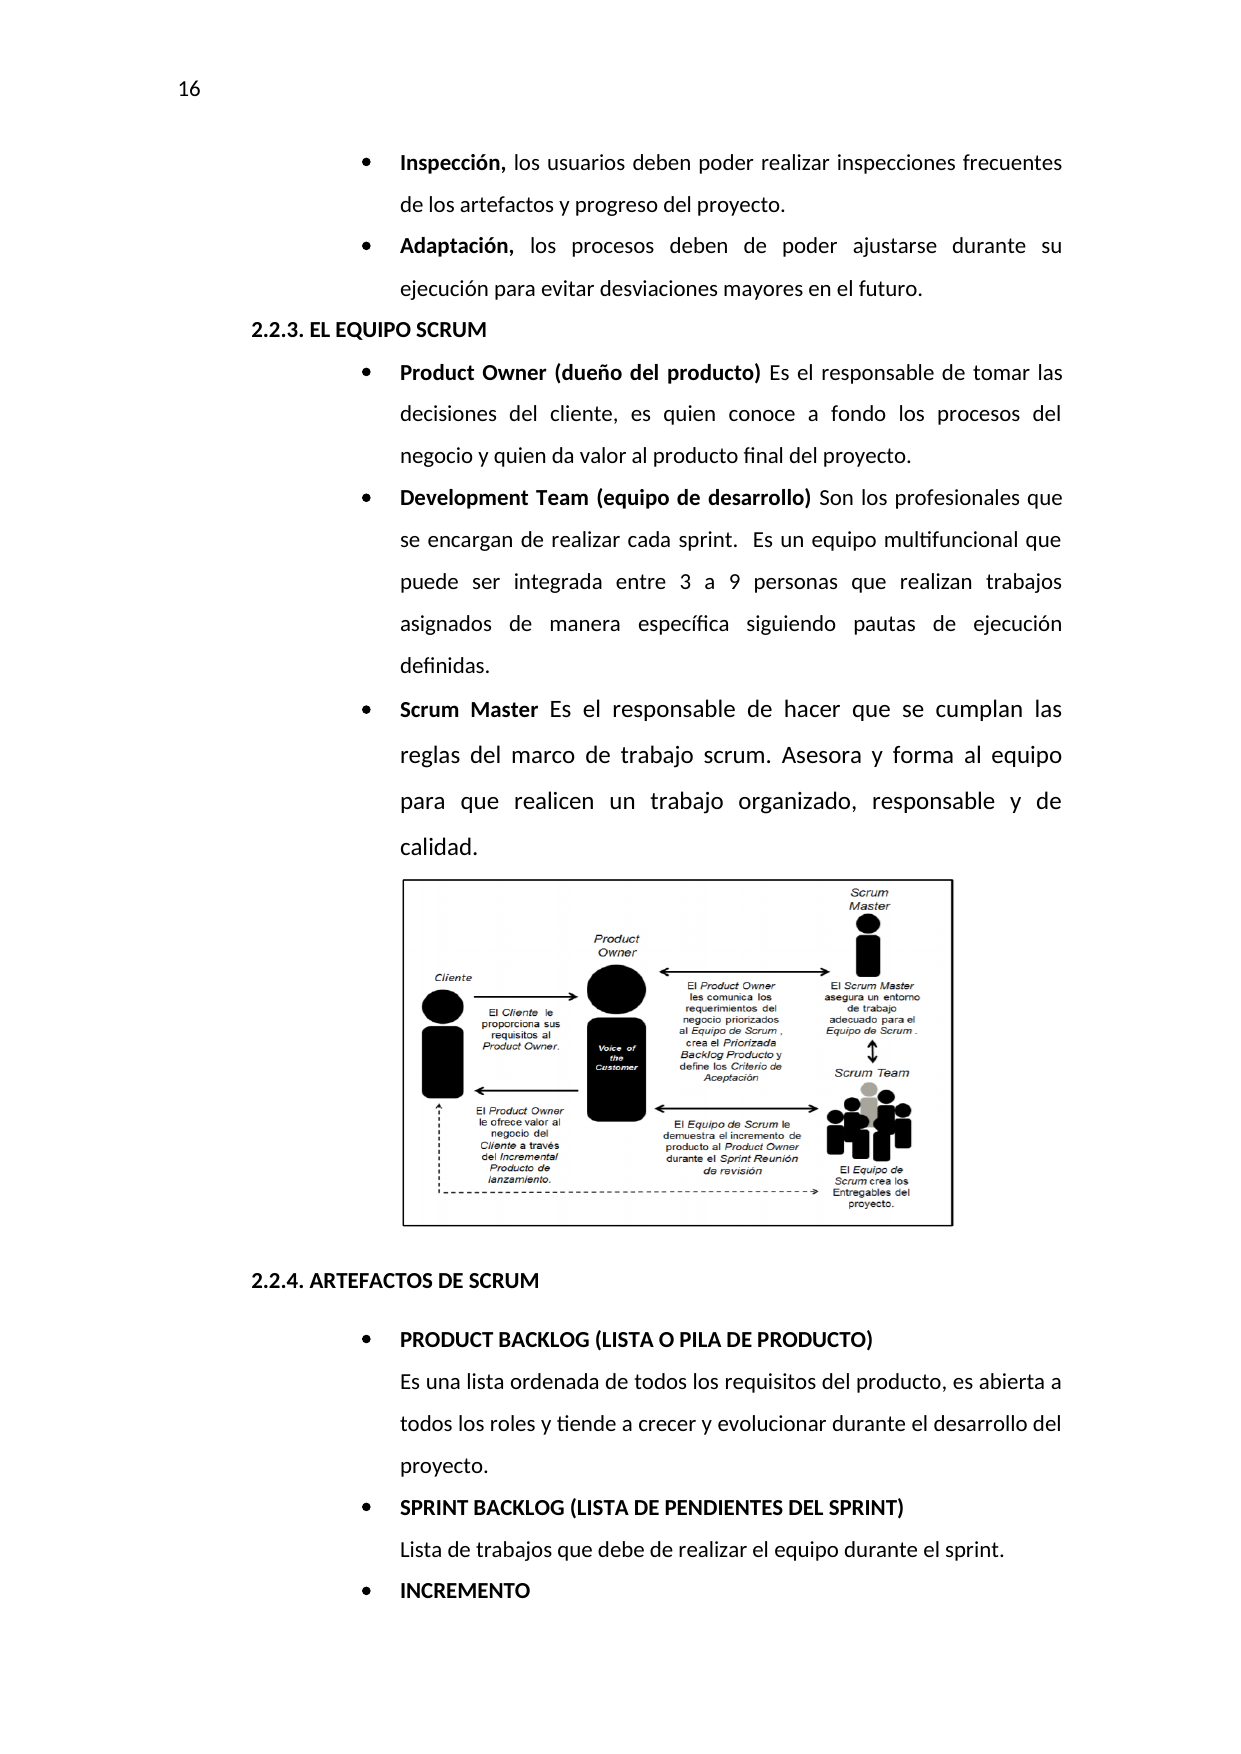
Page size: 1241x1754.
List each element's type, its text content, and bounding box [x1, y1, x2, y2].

list Inspección, los usuarios deben poder realizar inspecciones frecuentes de los artefactos y progreso del proyecto. [362, 148, 1063, 218]
list Lista de trabajos que debe de realizar el equipo durante el sprint. [400, 1535, 1063, 1563]
list PRODUCT BACKLOG (LISTA O PILA DE PRODUCTO) [362, 1325, 1063, 1353]
list Es una lista ordenada de todos los requisitos del producto, es abierta a todos los roles y tiende a crecer y evolucionar durante el desarrollo del proyecto. [400, 1367, 1063, 1479]
list 2.2.3. EL EQUIPO SCRUM [251, 316, 1063, 344]
list Scrum Master Es el responsable de hacer que se cumplan las reglas del marco de trabajo scrum. Asesora y forma al equipo para que realicen un trabajo organizado, responsable y de calidad. [362, 693, 1063, 861]
list Adaptación, los procesos deben de poder ajustarse durante su ejecución para evitar desviaciones mayores en el futuro. [362, 232, 1063, 302]
text 2.2.4. ARTEFACTOS DE SCRUM [251, 1266, 1063, 1294]
list INCREMENTO [362, 1577, 1063, 1605]
list Product Owner (dueño del producto) Es el responsable de tomar las decisiones del cliente, es quien conoce a fondo los procesos del negocio y quien da valor al producto final del proyecto. [362, 358, 1063, 469]
picture [399, 876, 955, 1232]
list SPRINT BACKLOG (LISTA DE PENDIENTES DEL SPRINT) [362, 1493, 1063, 1521]
list Development Team (equipo de desarrollo) Son los profesionales que se encargan de realizar cada sprint. Es un equipo multifuncional que puede ser integrada entre 3 a 9 personas que realizan trabajos asignados de manera específica siguiendo pautas de ejecución definidas. [362, 483, 1063, 679]
